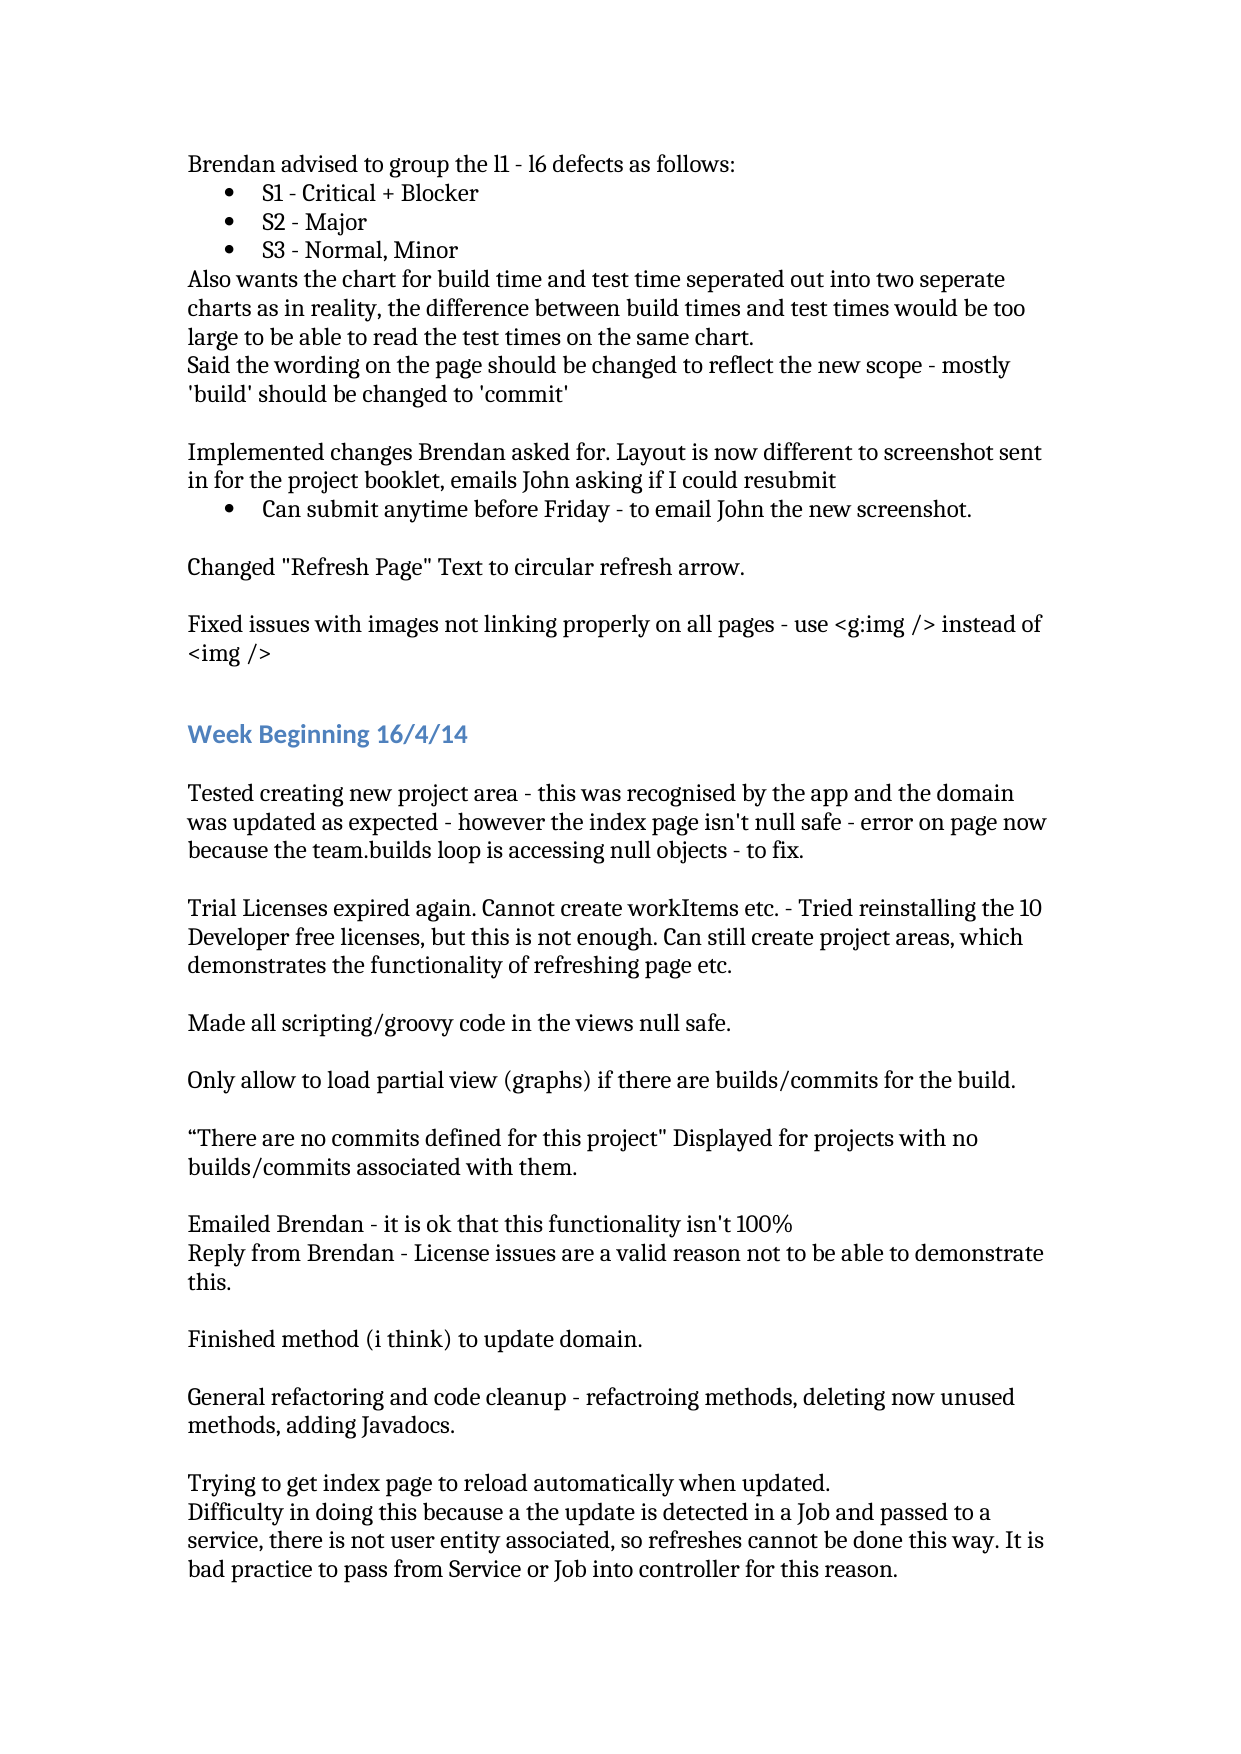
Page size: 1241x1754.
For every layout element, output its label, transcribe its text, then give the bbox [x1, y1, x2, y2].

text Said the wording on the page should be changed to reflect the new scope - mostly 'build' should be changed to 'commit' [187, 351, 1053, 409]
text Only allow to load partial view (graphs) if there are builds/commits for the build. [187, 1066, 1053, 1095]
text Trial Licenses expired again. Cannot create workItems etc. - Tried reinstalling the 10 Developer free licenses, but this is not enough. Can still create project areas, which demonstrates the functionality of refreshing page etc. [187, 894, 1053, 980]
subtitle Week Beginning 16/4/14 [187, 717, 1053, 750]
text Changed "Refresh Page" Text to circular refresh arrow. [187, 552, 1053, 581]
text Also wants the chart for build time and test time seperated out into two seperate charts as in reality, the difference between build times and test times would be too large to be able to read the test times on the same chart. [187, 265, 1053, 351]
text General refactoring and code cleanup - refactroing methods, deleting now unused methods, adding Javadocs. [187, 1383, 1053, 1440]
text Difficulty in doing this because a the update is detected in a Job and passed to a service, there is not user entity associated, so refreshes cannot be done this way. It is bad practice to pass from Service or Job into controller for this reason. [187, 1498, 1053, 1584]
list S1 - Critical + Blocker [225, 179, 1053, 207]
list Can submit anytime before Friday - to email John the new screenshot. [225, 495, 1053, 524]
text Fixed issues with images not linking properly on all pages - use <g:img /> instead of <img /> [187, 610, 1053, 667]
list S2 - Major [225, 207, 1053, 236]
text Reply from Brendan - License issues are a valid reason not to be able to demonstrate this. [187, 1239, 1053, 1296]
text Finished method (i think) to update domain. [187, 1325, 1053, 1354]
text Made all scripting/groovy code in the views null safe. [187, 1009, 1053, 1038]
text Brendan advised to group the l1 - l6 defects as follows: [187, 150, 1053, 179]
text Trying to get index page to reload automatically when updated. [187, 1469, 1053, 1498]
text Emailed Brendan - it is ok that this functionality isn't 100% [187, 1210, 1053, 1239]
text Implemented changes Brendan asked for. Layout is now different to screenshot sent in for the project booklet, emails John asking if I could resubmit [187, 437, 1053, 495]
text “There are no commits defined for this project" Displayed for projects with no builds/commits associated with them. [187, 1124, 1053, 1181]
list S3 - Normal, Minor [225, 236, 1053, 265]
text Tested creating new project area - this was recognised by the app and the domain was updated as expected - however the index page isn't null safe - error on page now because the team.builds loop is accessing null objects - to fix. [187, 779, 1053, 865]
